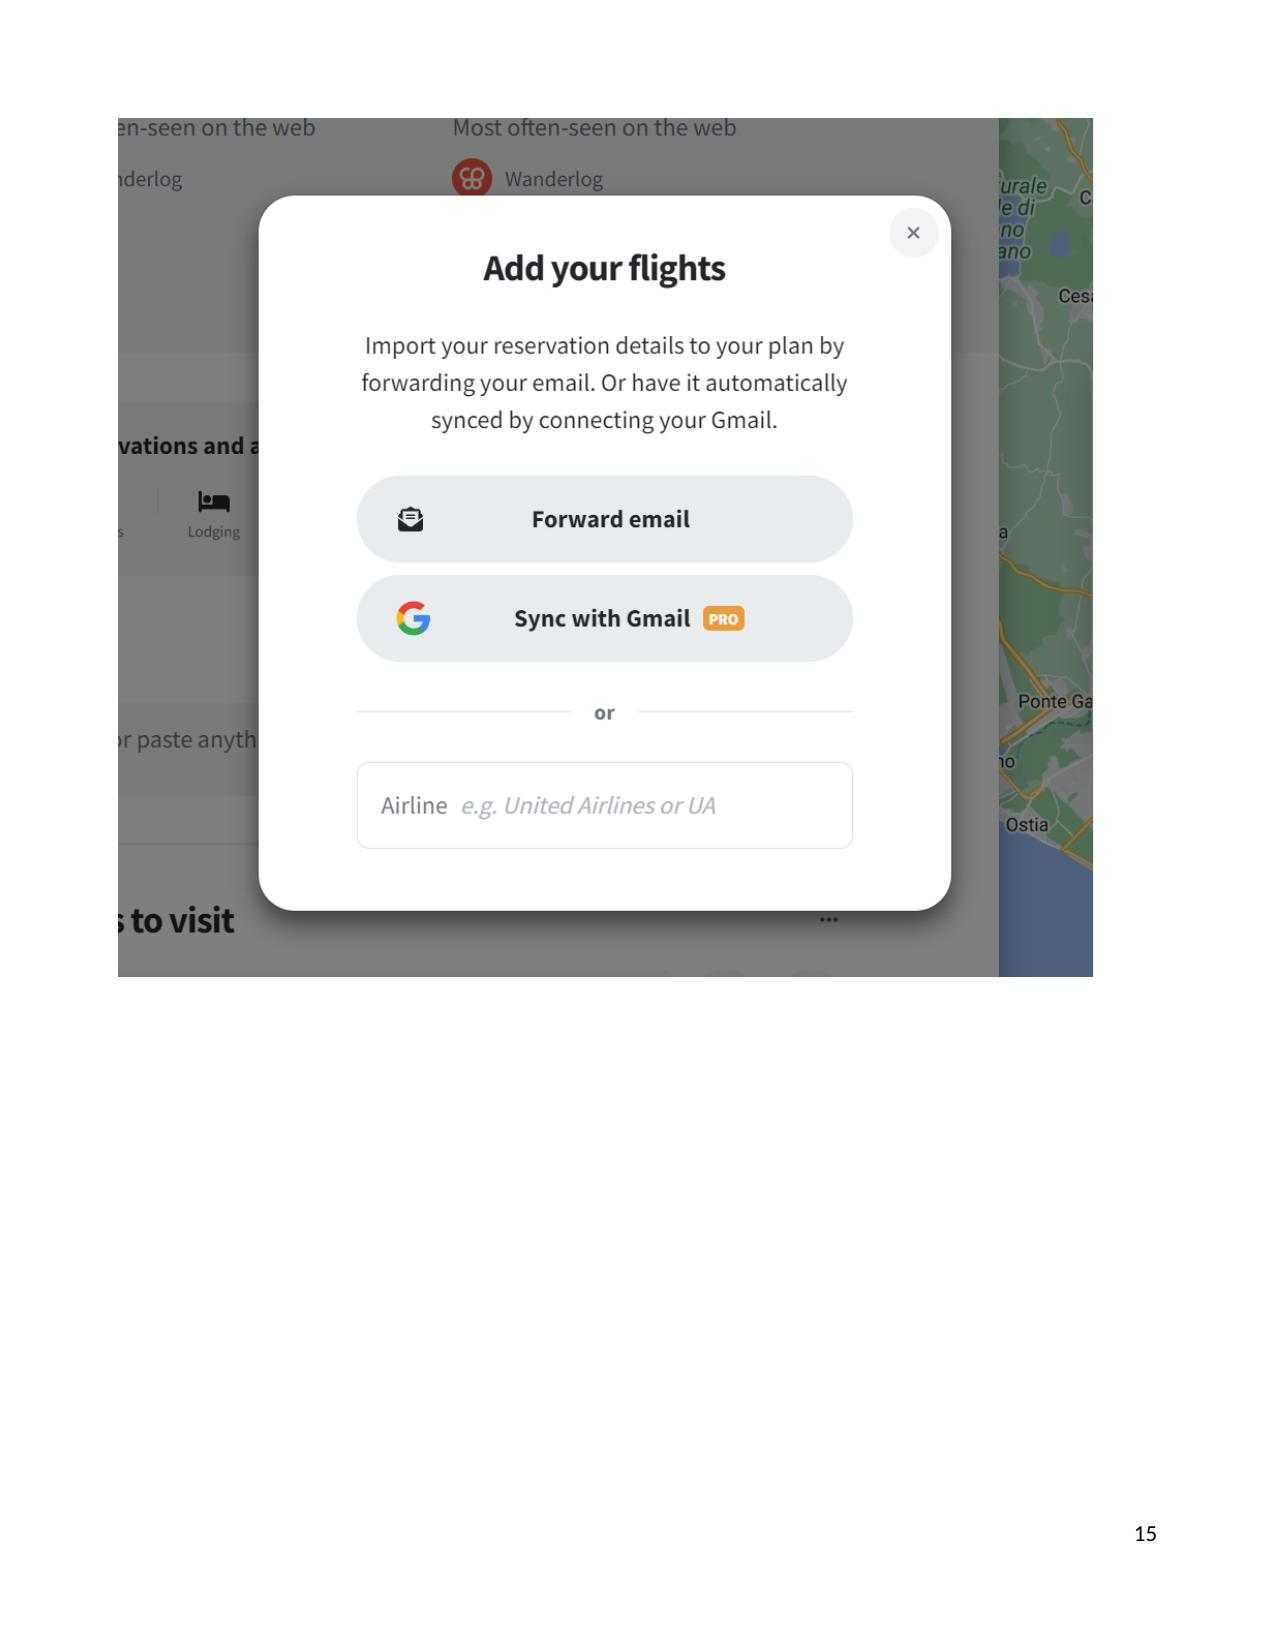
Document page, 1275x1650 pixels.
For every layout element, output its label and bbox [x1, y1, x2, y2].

picture [118, 118, 1094, 977]
